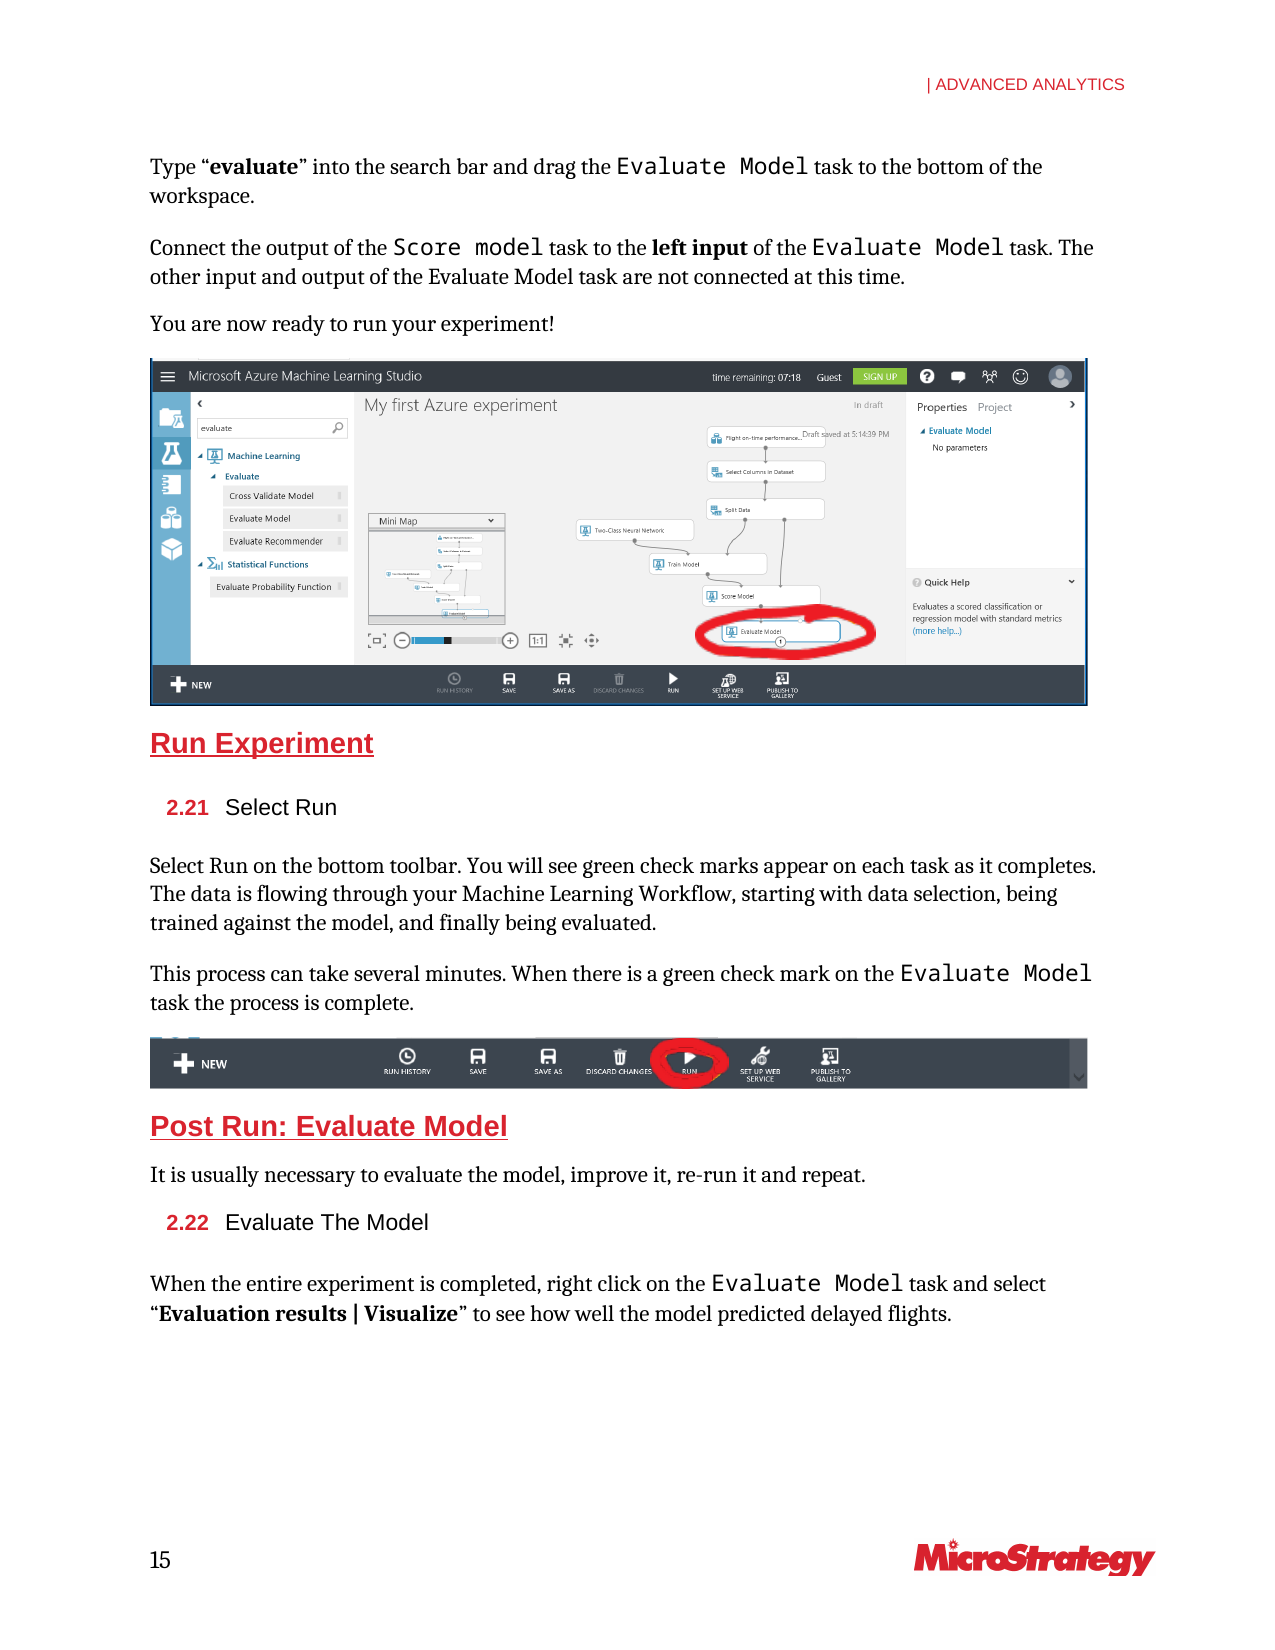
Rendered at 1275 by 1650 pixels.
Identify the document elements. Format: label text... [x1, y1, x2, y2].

text When the entire experiment is completed, right click on the Evaluate Model task and select “Evaluation results | Visualize” to see how well the model predicted delayed flights. [150, 1267, 1125, 1327]
text It is usually necessary to evaluate the model, improve it, re-run it and repeat. [150, 1162, 1125, 1188]
text Select Run on the bottom toolbar. You will see green check marks appear on each task as it completes. The data is flowing through your Machine Learning Workflow, starting with data selection, being trained against the model, and finally being evaluated. [150, 852, 1125, 936]
subtitle Post Run: Evaluate Model [150, 1109, 1125, 1143]
picture [150, 1037, 1088, 1089]
list Evaluate The Model [187, 1209, 1125, 1235]
subtitle Run Experiment [150, 726, 1125, 759]
list Select Run [187, 794, 1125, 821]
picture [914, 1538, 1156, 1576]
text Type “evaluate” into the search bar and drag the Evaluate Model task to the bottom of the workspace. [150, 150, 1125, 210]
text This process can take several minutes. When there is a green check mark on the Evaluate Model task the process is complete. [150, 956, 1125, 1016]
text Connect the output of the Score model task to the left input of the Evaluate Model task. The other input and output of the Evaluate Model task are not connected at this time. [150, 231, 1125, 290]
text You are now ready to run your experiment! [150, 311, 1125, 337]
picture [150, 358, 1088, 706]
